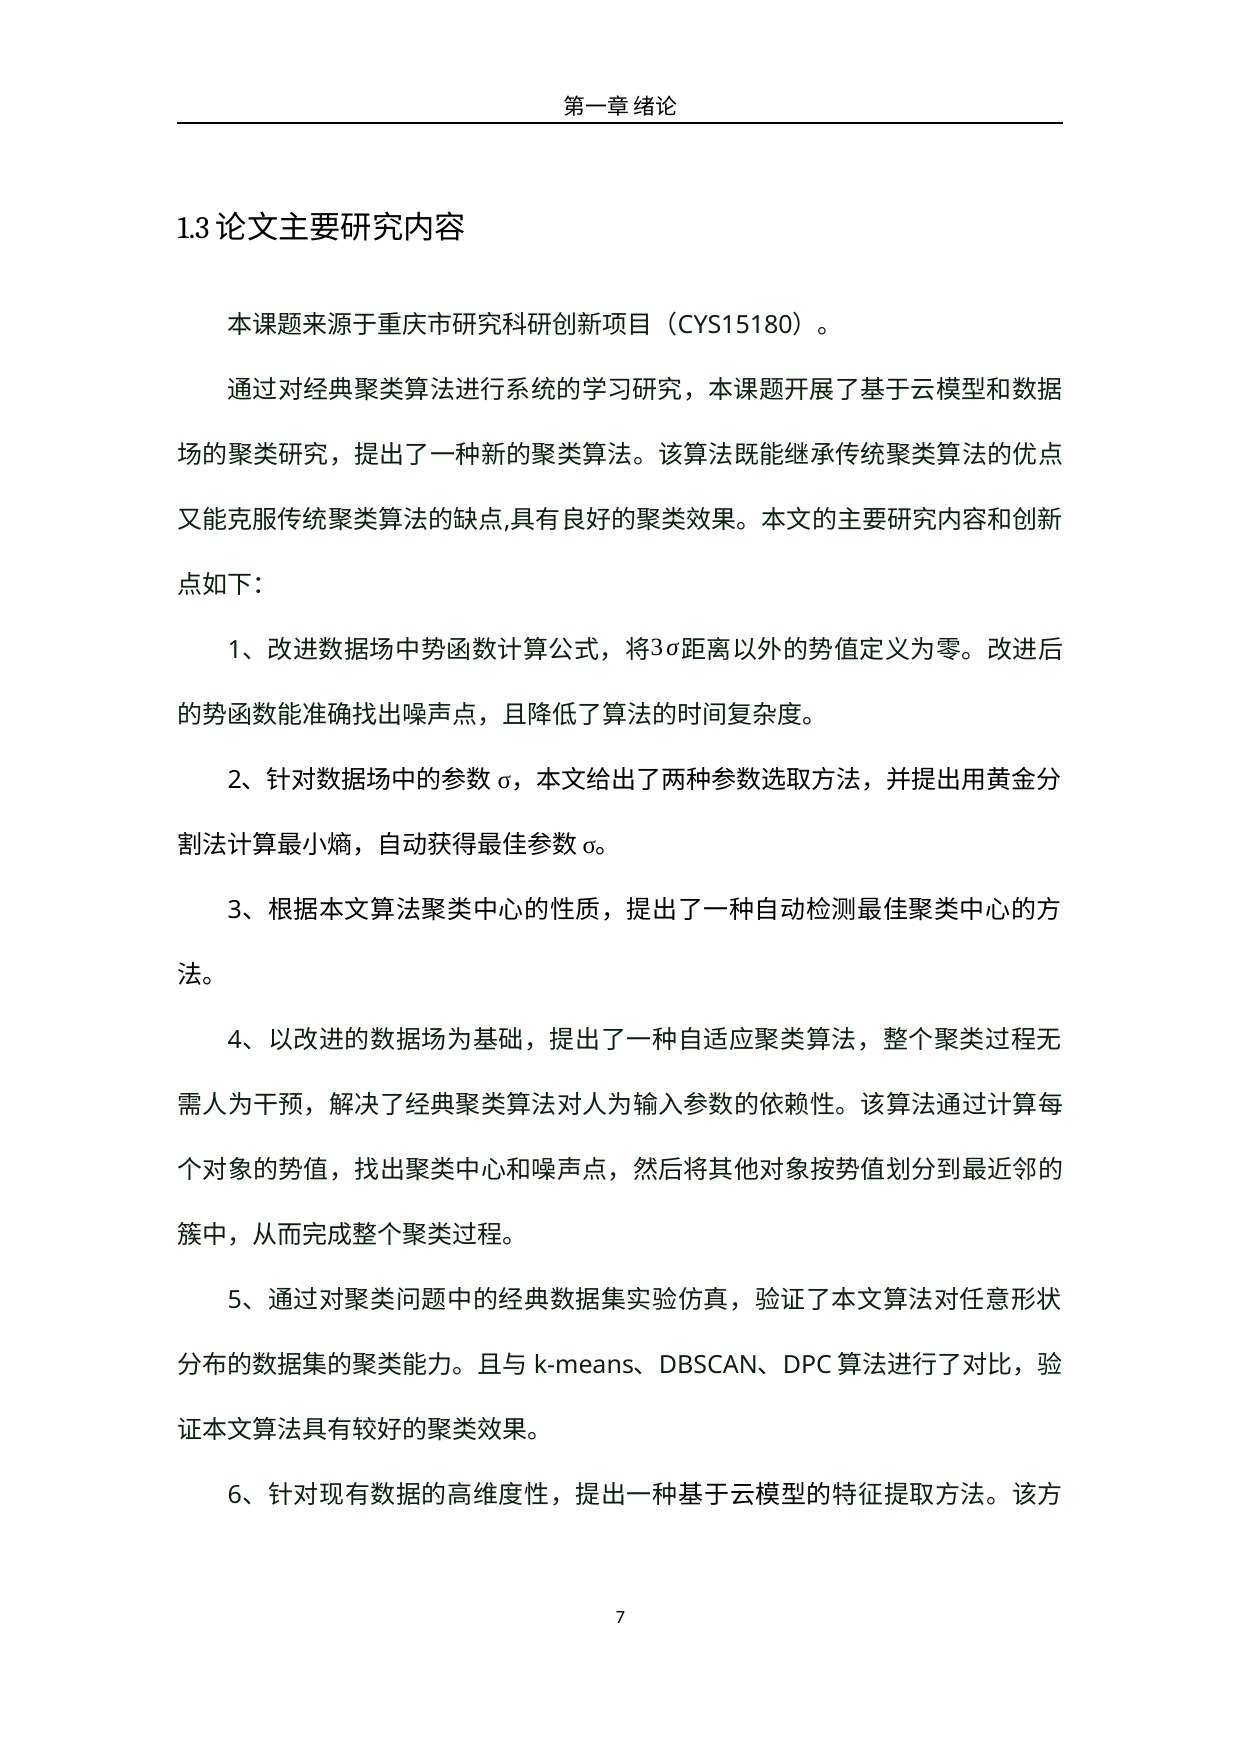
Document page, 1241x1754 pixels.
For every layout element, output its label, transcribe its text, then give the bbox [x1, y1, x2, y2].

text 2、针对数据场中的参数σ，本文给出了两种参数选取方法，并提出用黄金分割法计算最小熵，自动获得最佳参数σ。 [177, 745, 1063, 875]
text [177, 1460, 1063, 1525]
text 通过对经典聚类算法进行系统的学习研究，本课题开展了基于云模型和数据场的聚类研究，提出了一种新的聚类算法。该算法既能继承传统聚类算法的优点又能克服传统聚类算法的缺点,具有良好的聚类效果。本文的主要研究内容和创新点如下： [177, 355, 1063, 615]
text 本课题来源于重庆市研究科研创新项目（CYS15180）。 [177, 290, 1063, 355]
text 3、根据本文算法聚类中心的性质，提出了一种自动检测最佳聚类中心的方法。 [177, 875, 1063, 1005]
text 4、以改进的数据场为基础，提出了一种自适应聚类算法，整个聚类过程无需人为干预，解决了经典聚类算法对人为输入参数的依赖性。该算法通过计算每个对象的势值，找出聚类中心和噪声点，然后将其他对象按势值划分到最近邻的簇中，从而完成整个聚类过程。 [177, 1005, 1063, 1265]
text 1、改进数据场中势函数计算公式，将距离以外的势值定义为零。改进后的势函数能准确找出噪声点，且降低了算法的时间复杂度。 [177, 615, 1063, 745]
subtitle 1.3论文主要研究内容 [177, 192, 1063, 257]
text 5、通过对聚类问题中的经典数据集实验仿真，验证了本文算法对任意形状分布的数据集的聚类能力。且与k-means、DBSCAN、DPC算法进行了对比，验证本文算法具有较好的聚类效果。 [177, 1265, 1063, 1460]
